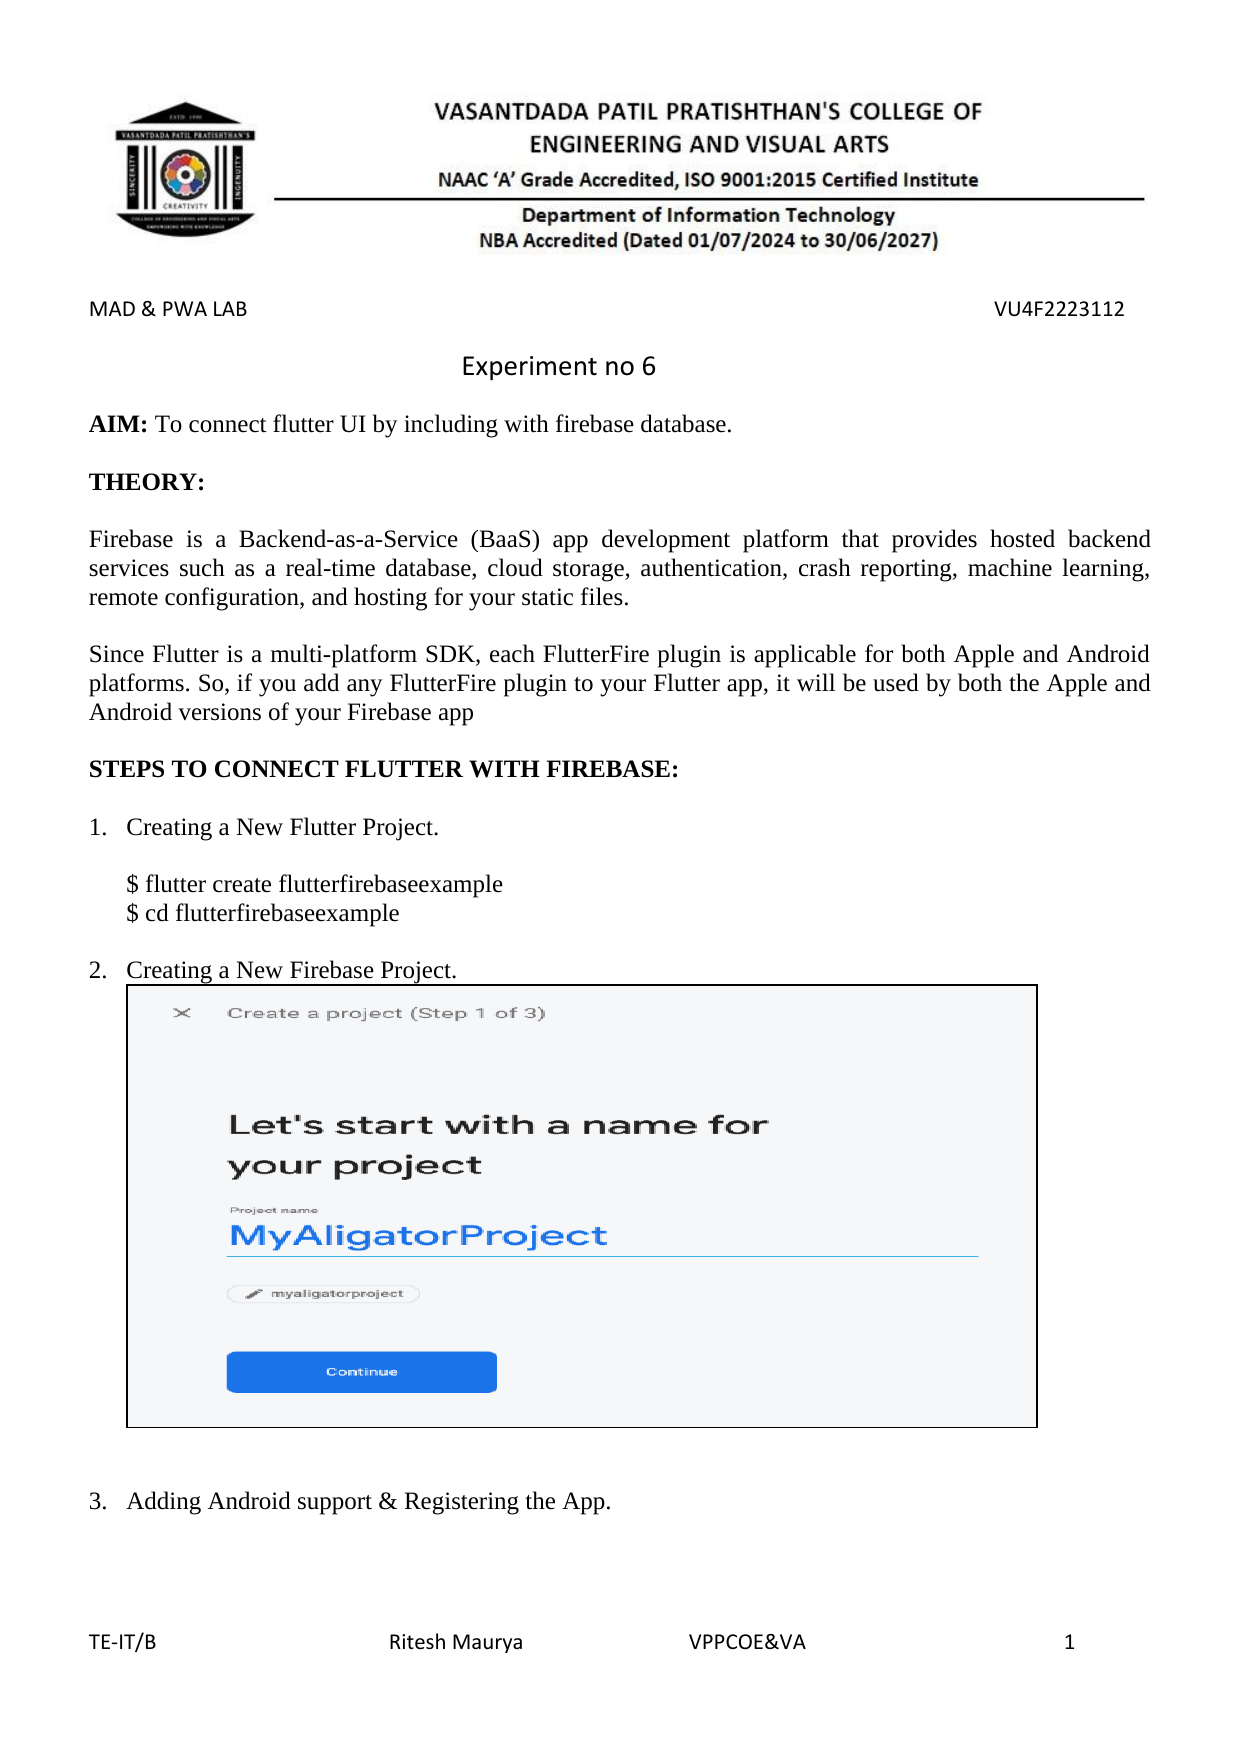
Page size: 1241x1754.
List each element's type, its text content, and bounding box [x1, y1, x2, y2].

text Firebase is a Backend-as-a-Service (BaaS) app development platform that provides hosted backend services such as a real-time database, cloud storage, authentication, crash reporting, machine learning, remote configuration, and hosting for your static files. [89, 524, 1152, 610]
picture [88, 73, 1152, 270]
text Since Flutter is a multi-platform SDK, each FlutterFire plugin is applicable for both Apple and Android platforms. So, if you add any FlutterFire plugin to your Flutter app, it will be used by both the Apple and Android versions of your Firebase app [89, 639, 1152, 725]
text STEPS TO CONNECT FLUTTER WITH FIREBASE: [89, 754, 1152, 783]
picture [128, 986, 1036, 1427]
text Experiment no 6 [89, 347, 1152, 383]
text $ cd flutterfirebaseexample [126, 898, 1152, 927]
text AIM: To connect flutter UI by including with firebase database. [89, 409, 1152, 438]
list Creating a New Flutter Project. [89, 812, 1152, 840]
text $ flutter create flutterfirebaseexample [126, 869, 1152, 898]
list Adding Android support & Registering the App. [89, 1486, 1152, 1515]
list Creating a New Firebase Project. [89, 955, 1152, 984]
text THEORY: [89, 467, 1152, 495]
